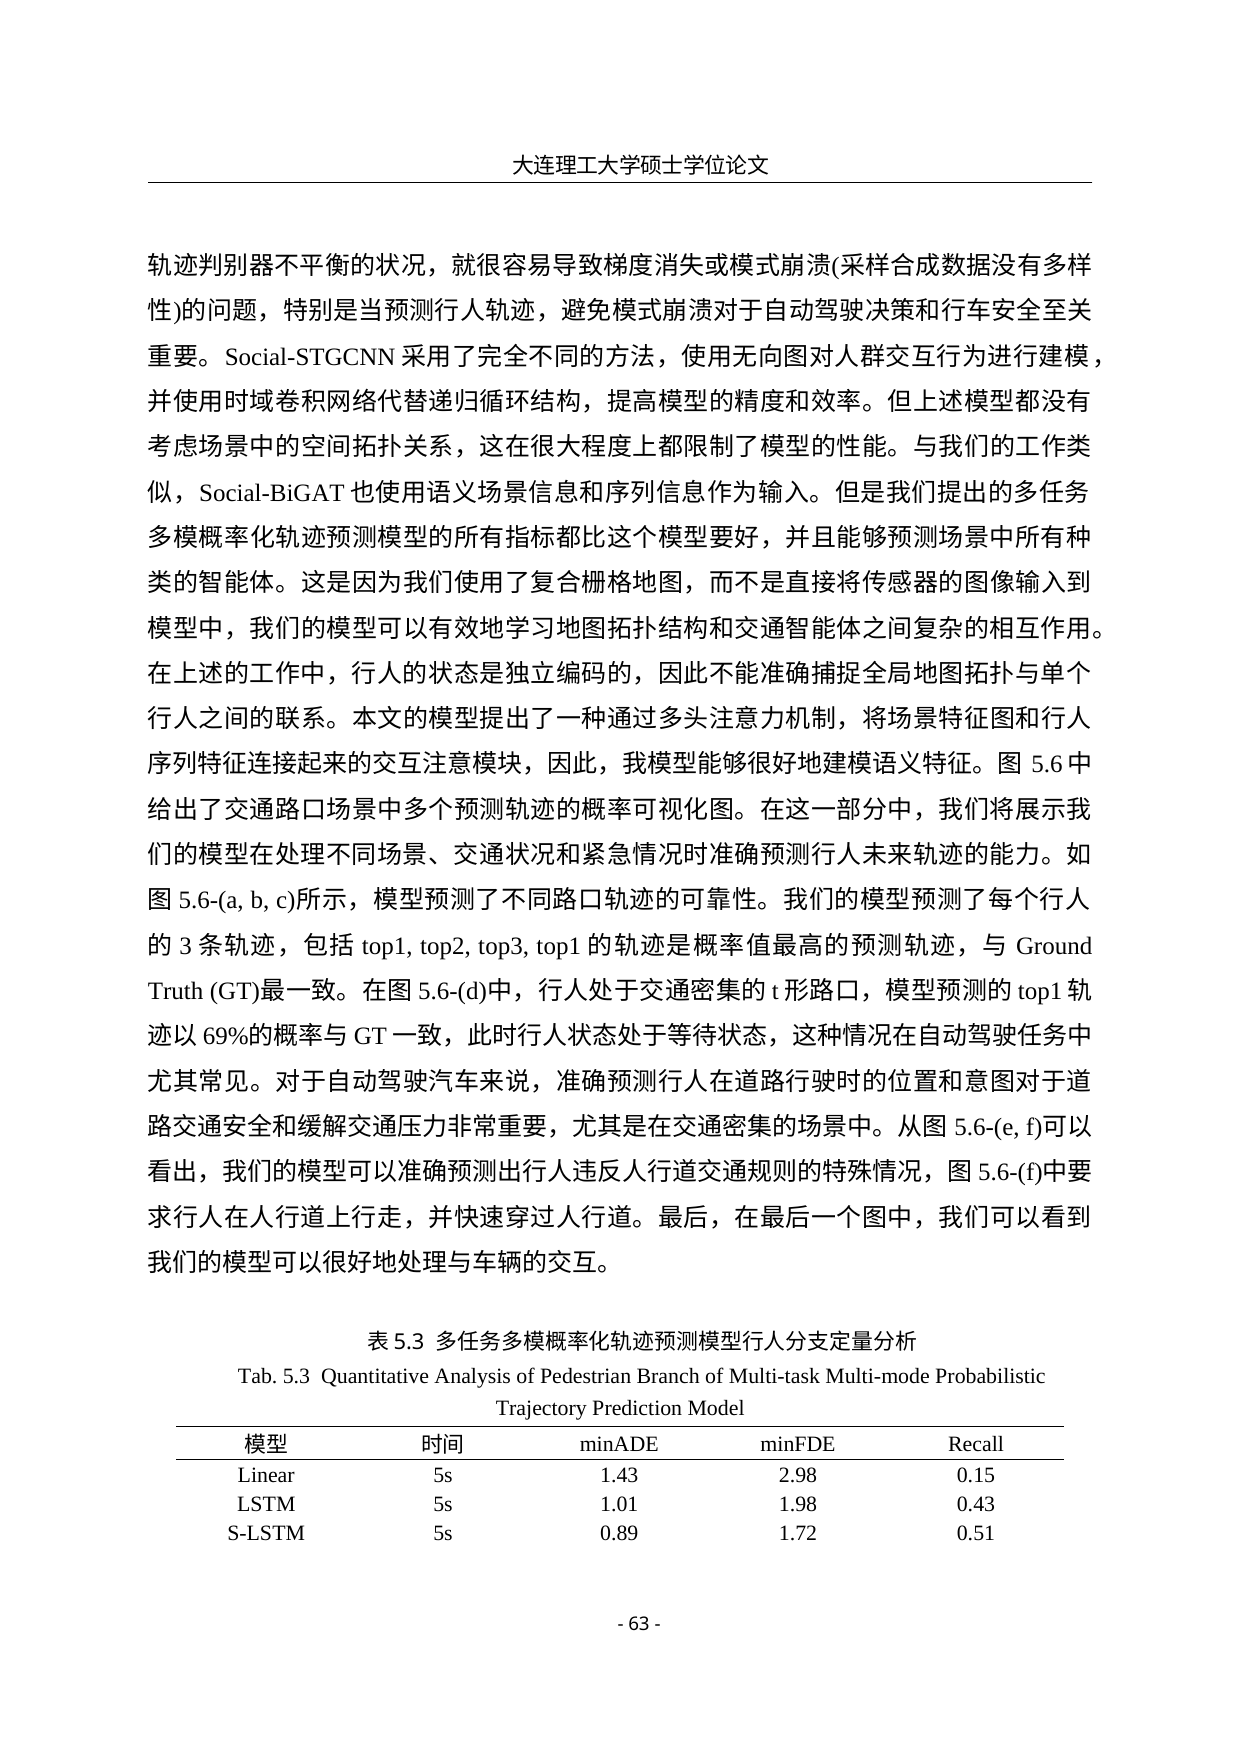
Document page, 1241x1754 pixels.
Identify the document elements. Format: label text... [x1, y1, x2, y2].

table_cell 2.98 [709, 1460, 887, 1488]
table_cell 0.43 [887, 1489, 1064, 1518]
table_cell 5s [356, 1460, 529, 1488]
table_cell 5s [356, 1489, 529, 1518]
table_cell 0.51 [887, 1518, 1064, 1547]
table_cell 5s [356, 1518, 529, 1547]
table_cell LSTM [176, 1489, 356, 1518]
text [148, 246, 1092, 1279]
table_cell 1.98 [709, 1489, 887, 1518]
table_header minFDE [709, 1427, 887, 1459]
table_cell 1.72 [709, 1518, 887, 1547]
text Tab. 5.3 Quantitative Analysis of Pedestrian Branch of Multi-task Multi-mode Probabilistic Trajectory Prediction Model [148, 1363, 1092, 1420]
table_header 模型 [176, 1427, 356, 1459]
table_cell S-LSTM [176, 1518, 356, 1547]
table_header Recall [887, 1427, 1064, 1459]
table_cell 0.89 [530, 1518, 708, 1547]
text 表5.3 多任务多模概率化轨迹预测模型行人分支定量分析 [148, 1324, 1092, 1355]
table_cell 1.43 [530, 1460, 708, 1488]
table_cell 1.01 [530, 1489, 708, 1518]
table_header minADE [530, 1427, 708, 1459]
table_header 时间 [356, 1427, 529, 1459]
table_cell 0.15 [887, 1460, 1064, 1488]
table_cell Linear [176, 1460, 356, 1488]
